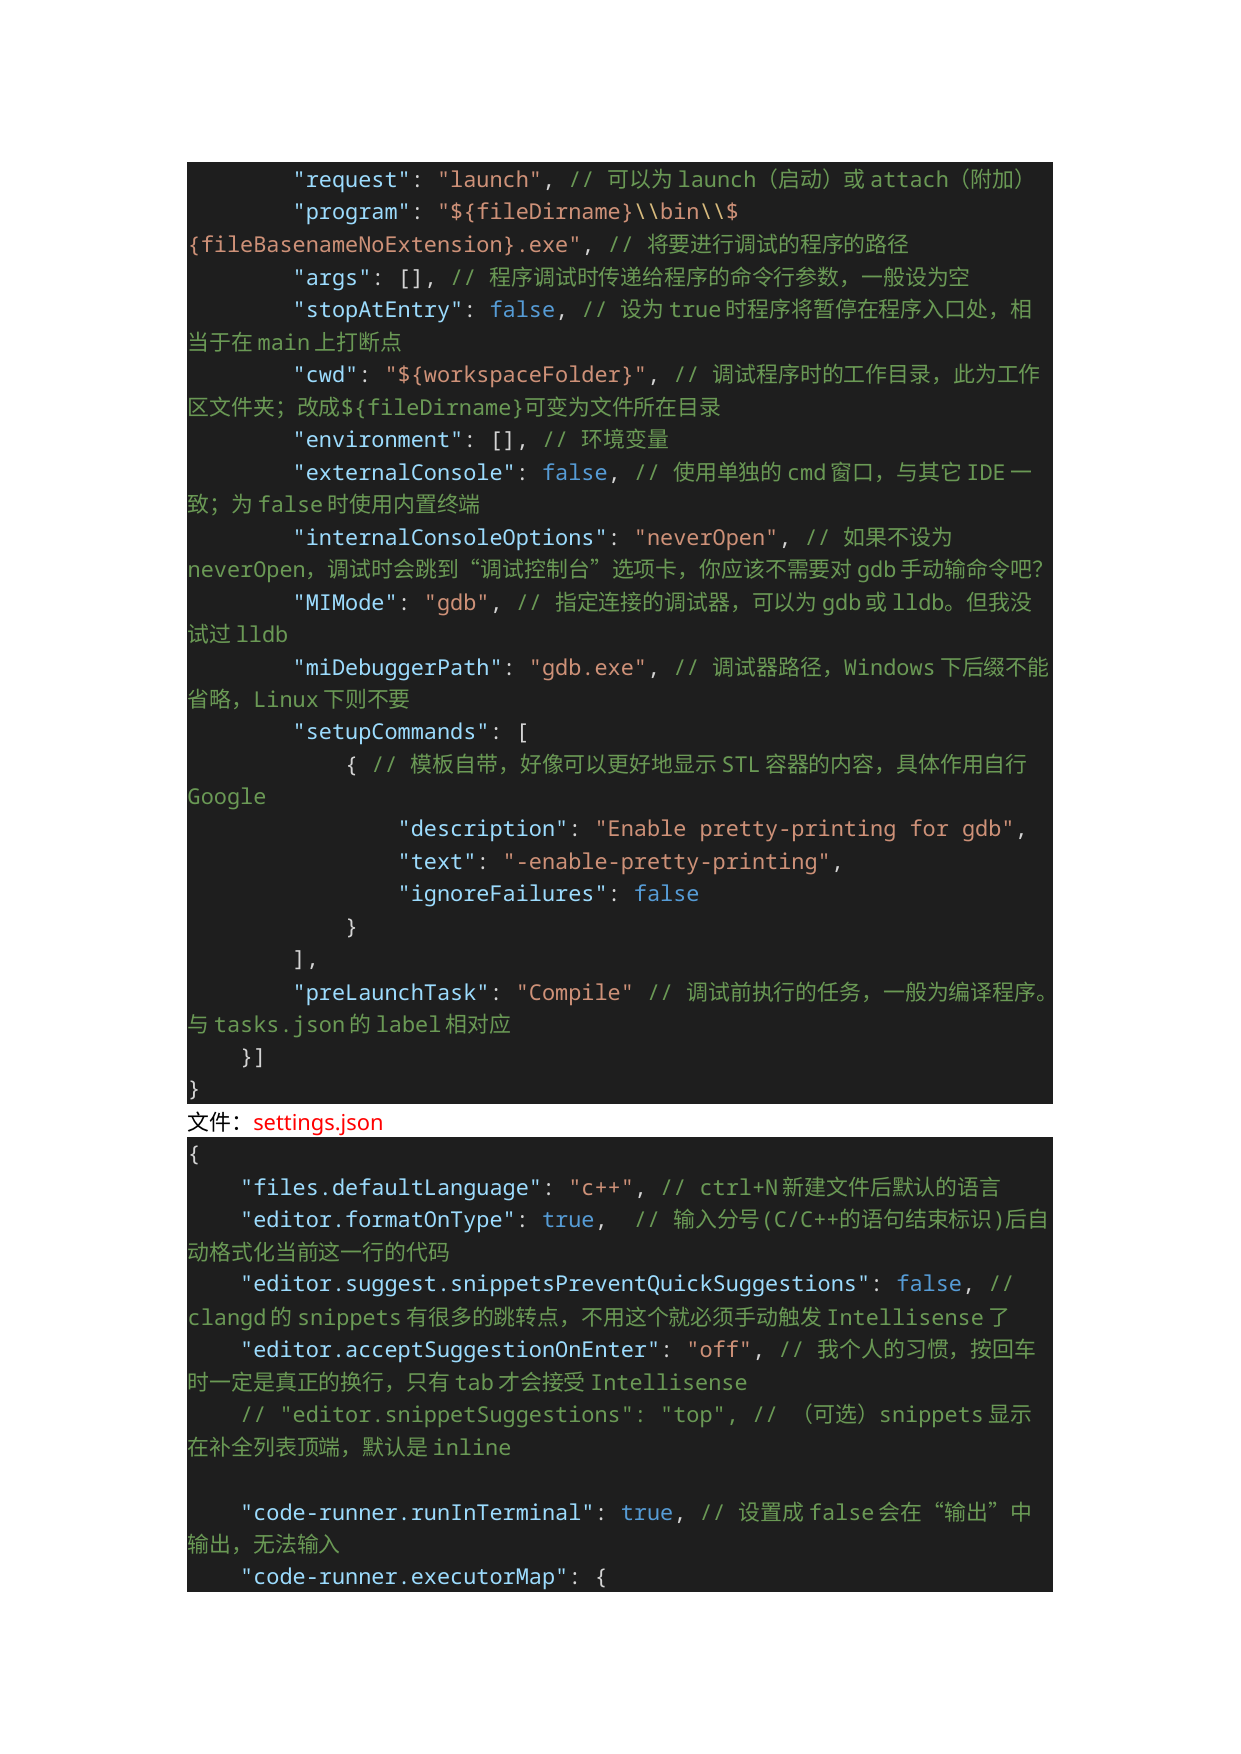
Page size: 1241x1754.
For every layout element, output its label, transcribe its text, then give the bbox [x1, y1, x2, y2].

text { // 模板自带，好像可以更好地显示STL容器的内容，具体作用自行Google [187, 747, 1053, 812]
text "setupCommands": [ [187, 714, 1053, 747]
text 文件：settings.json [187, 1104, 1053, 1137]
text "environment": [], // 环境变量 [187, 422, 1053, 454]
text "request": "launch", // 可以为launch（启动）或attach（附加） [187, 162, 1053, 194]
text "editor.suggest.snippetsPreventQuickSuggestions": false, // clangd的snippets有很多的跳转点，不用这个就必须手动触发Intellisense了 [187, 1267, 1053, 1332]
text "args": [], // 程序调试时传递给程序的命令行参数，一般设为空 [187, 259, 1053, 292]
text }] [187, 1039, 1053, 1072]
text "preLaunchTask": "Compile" // 调试前执行的任务，一般为编译程序。与tasks.json的label相对应 [187, 974, 1053, 1039]
text "code-runner.runInTerminal": true, // 设置成false会在“输出”中输出，无法输入 [187, 1494, 1053, 1559]
text "stopAtEntry": false, // 设为true时程序将暂停在程序入口处，相当于在main上打断点 [187, 292, 1053, 357]
text "text": "-enable-pretty-printing", [187, 844, 1053, 877]
text } [187, 909, 1053, 942]
text "miDebuggerPath": "gdb.exe", // 调试器路径，Windows下后缀不能省略，Linux下则不要 [187, 649, 1053, 714]
text "cwd": "${workspaceFolder}", // 调试程序时的工作目录，此为工作区文件夹；改成${fileDirname}可变为文件所在目录 [187, 357, 1053, 422]
text "code-runner.executorMap": { [187, 1559, 1053, 1592]
text ], [187, 942, 1053, 974]
text "editor.formatOnType": true, // 输入分号(C/C++的语句结束标识)后自动格式化当前这一行的代码 [187, 1202, 1053, 1267]
text { [187, 1137, 1053, 1169]
text "description": "Enable pretty-printing for gdb", [187, 812, 1053, 844]
text "program": "${fileDirname}\\bin\\${fileBasenameNoExtension}.exe", // 将要进行调试的程序的路径 [187, 194, 1053, 259]
text "editor.acceptSuggestionOnEnter": "off", // 我个人的习惯，按回车时一定是真正的换行，只有tab才会接受Intellisense [187, 1332, 1053, 1397]
text // "editor.snippetSuggestions": "top", // （可选）snippets显示在补全列表顶端，默认是inline [187, 1397, 1053, 1462]
text "internalConsoleOptions": "neverOpen", // 如果不设为neverOpen，调试时会跳到“调试控制台”选项卡，你应该不需要对gdb手动输命令吧？ [187, 519, 1053, 584]
text "files.defaultLanguage": "c++", // ctrl+N新建文件后默认的语言 [187, 1169, 1053, 1202]
text "MIMode": "gdb", // 指定连接的调试器，可以为gdb或lldb。但我没试过lldb [187, 584, 1053, 649]
text } [187, 1072, 1053, 1104]
text "ignoreFailures": false [187, 877, 1053, 909]
text "externalConsole": false, // 使用单独的cmd窗口，与其它IDE一致；为false时使用内置终端 [187, 454, 1053, 519]
